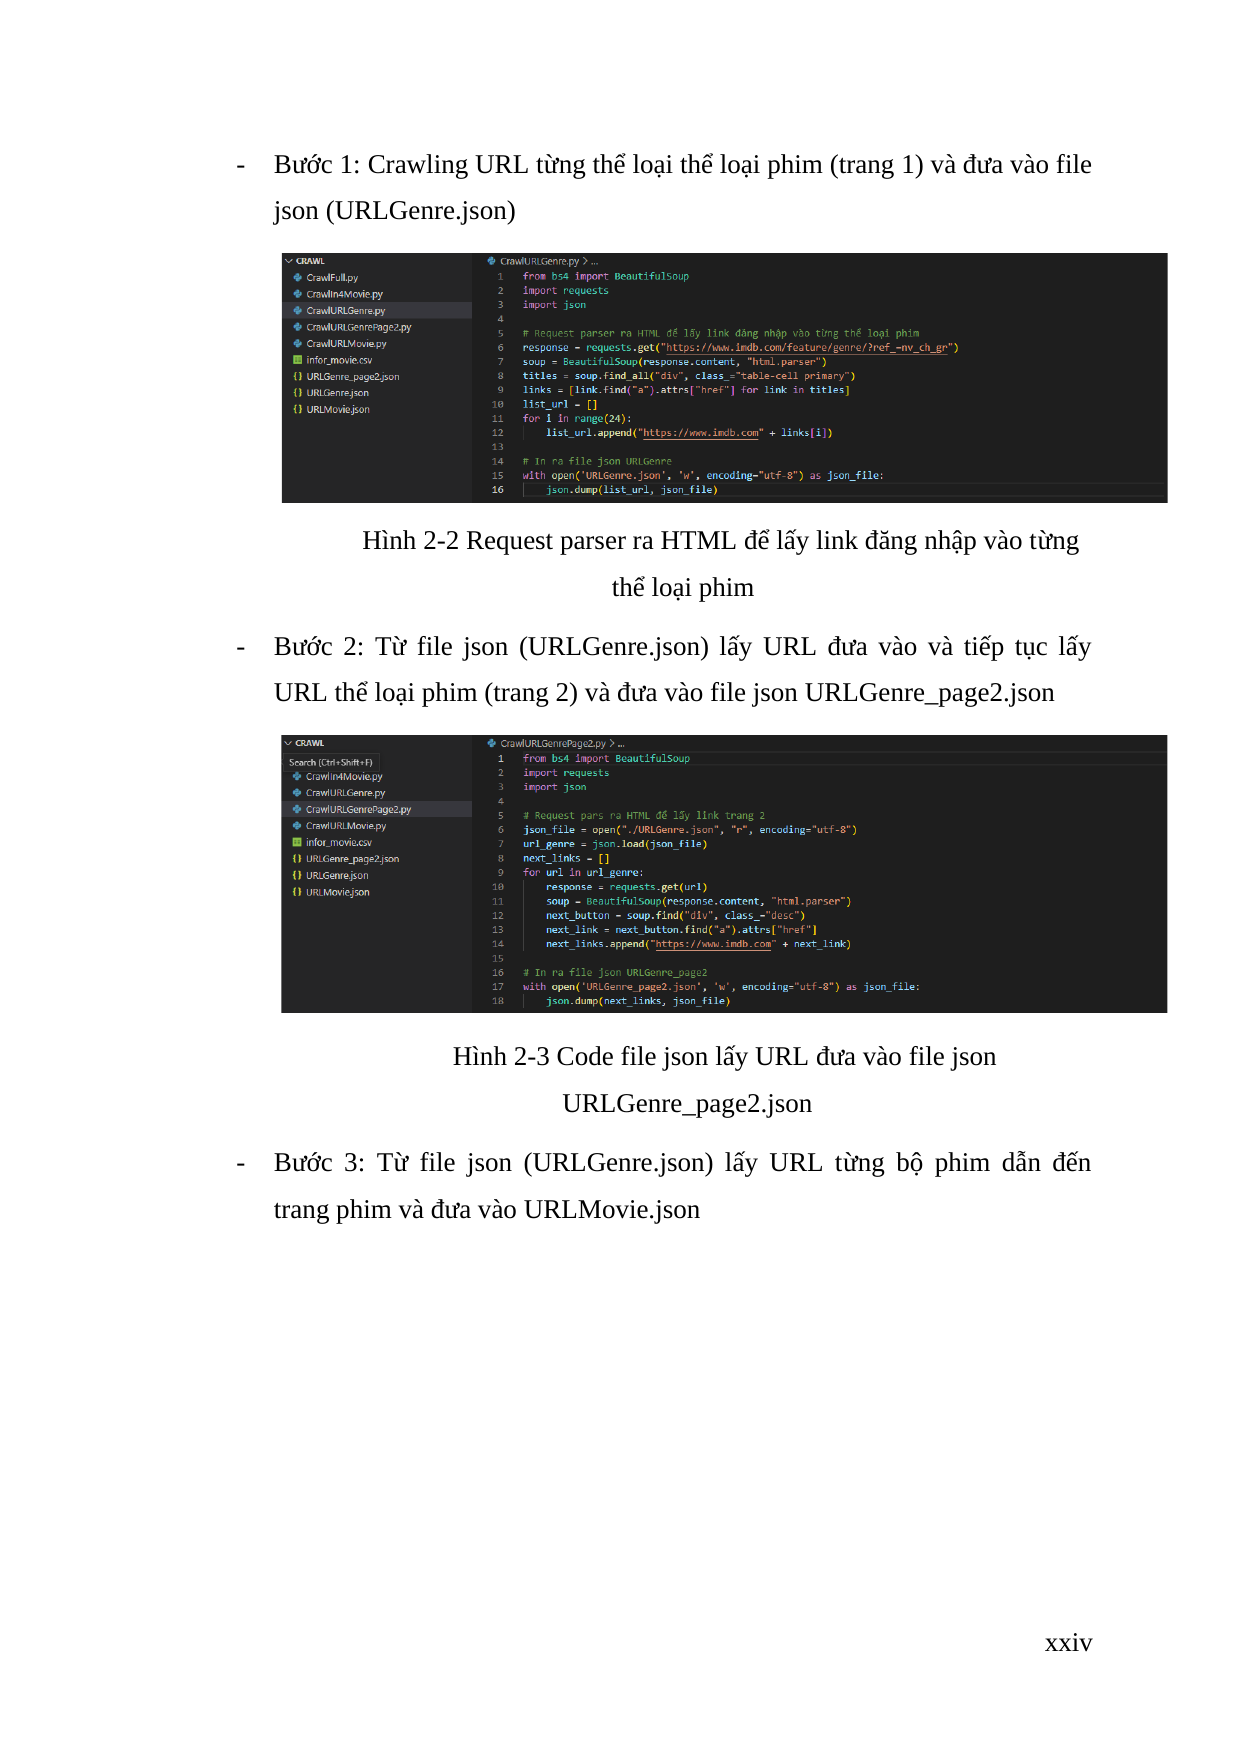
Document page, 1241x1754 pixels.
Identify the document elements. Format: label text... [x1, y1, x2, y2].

text Bước 1: Crawling URL từng thể loại thể loại phim (trang 1) và đưa vào file json (URLGenre.json) [236, 148, 1092, 226]
picture [281, 253, 1168, 503]
text Bước 3: Từ file json (URLGenre.json) lấy URL từng bộ phim dẫn đến trang phim và đưa vào URLMovie.json [236, 1146, 1092, 1224]
text Bước 2: Từ file json (URLGenre.json) lấy URL đưa vào và tiếp tục lấy URL thể loại phim (trang 2) và đưa vào file json URLGenre_page2.json [236, 630, 1092, 708]
text Hình 2-2 Request parser ra HTML để lấy link đăng nhập vào từng thể loại phim [274, 524, 1092, 602]
picture [281, 735, 1168, 1013]
list Hình 2-3 Code file json lấy URL đưa vào file json URLGenre_page2.json [282, 1040, 1092, 1118]
